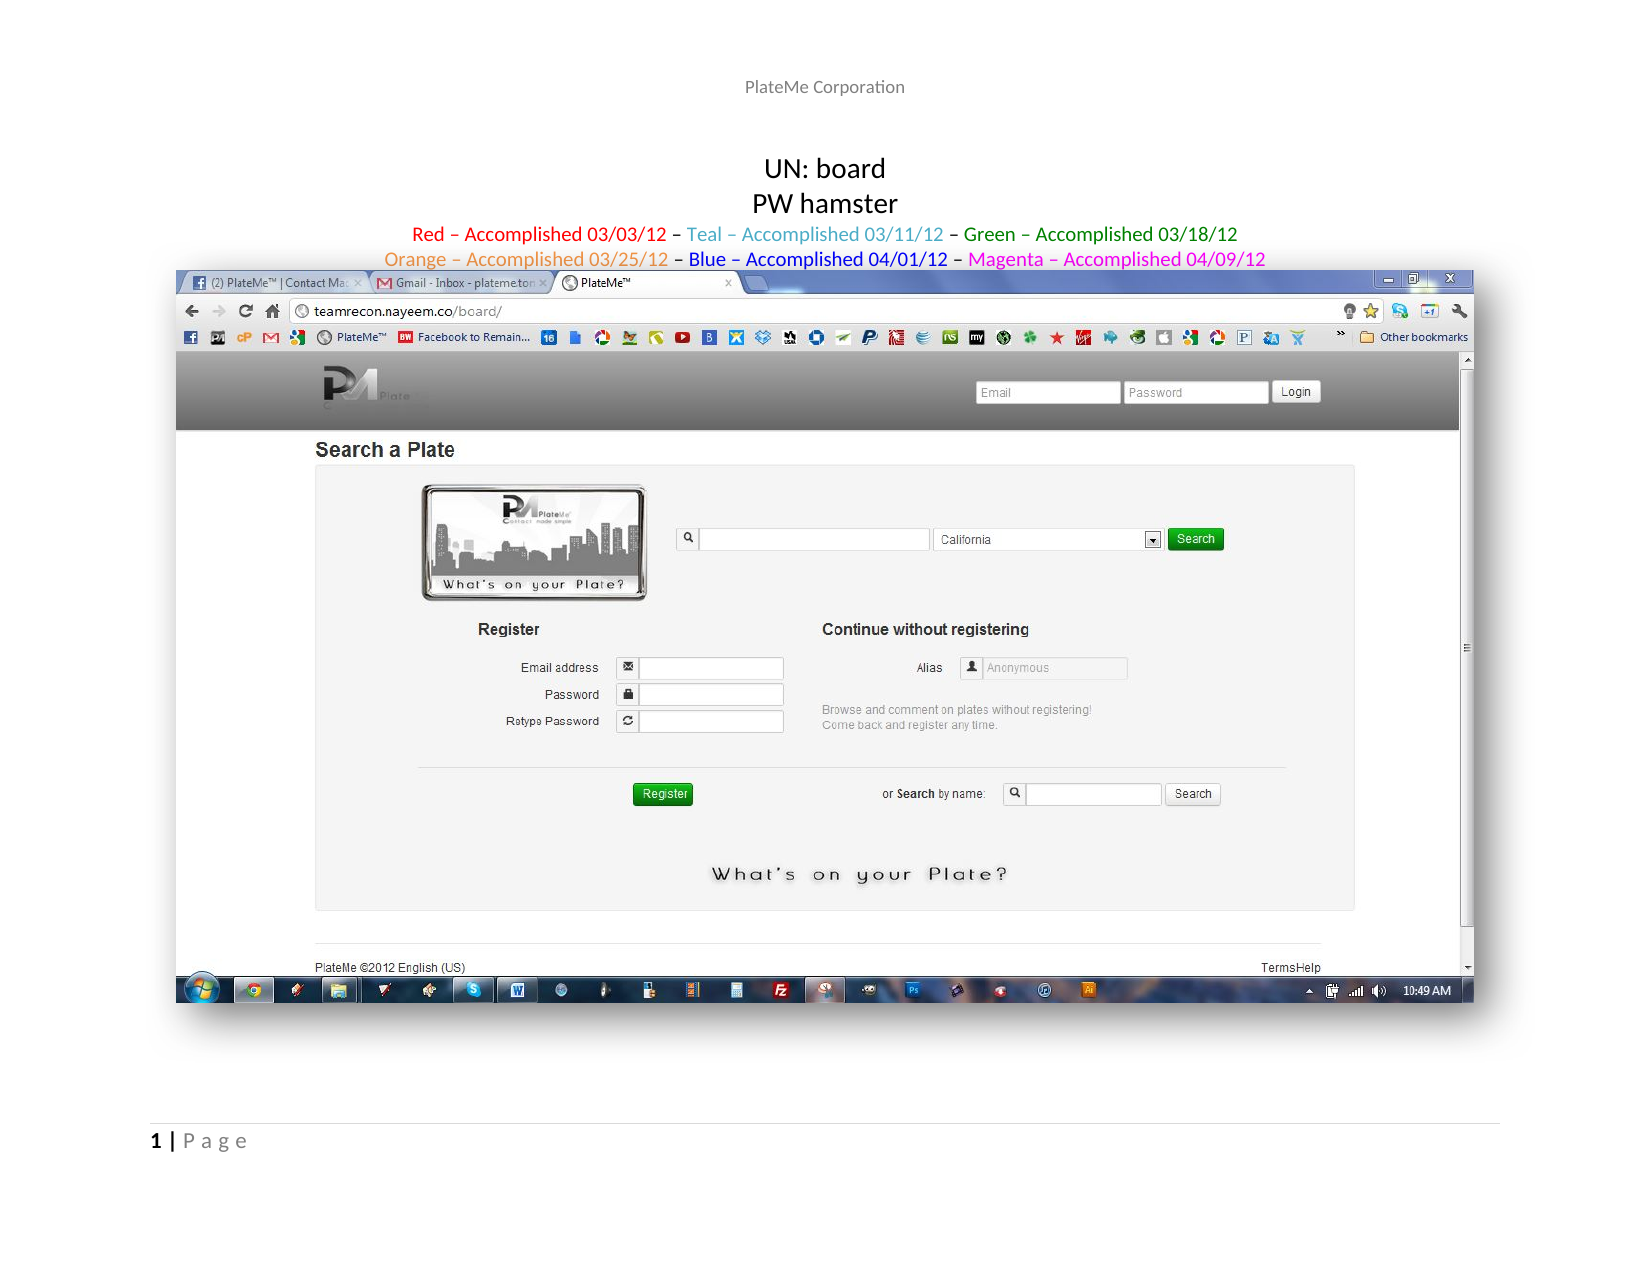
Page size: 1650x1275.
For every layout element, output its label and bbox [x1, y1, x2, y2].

picture [176, 270, 1474, 1003]
